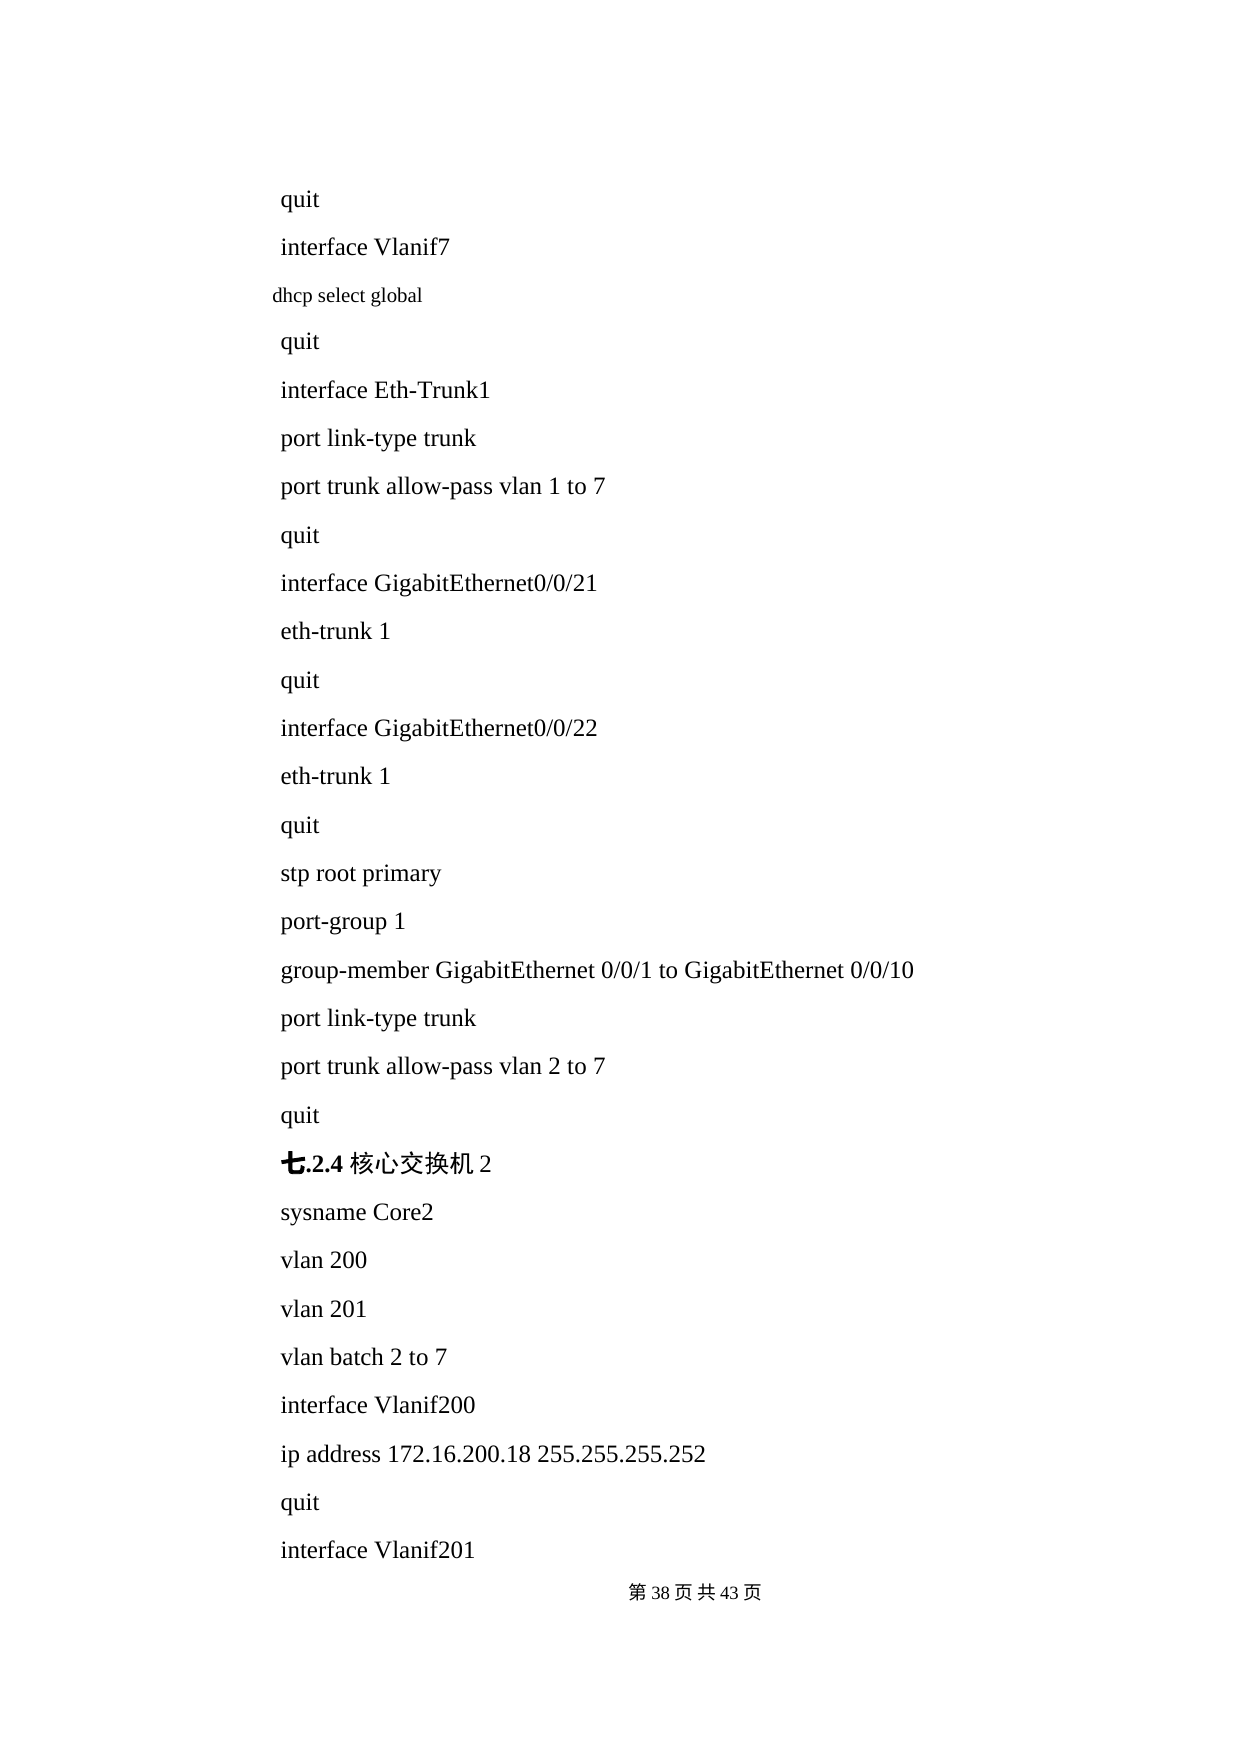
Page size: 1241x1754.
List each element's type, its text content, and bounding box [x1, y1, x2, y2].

text port link-type trunk [230, 421, 1122, 454]
text interface Eth-Trunk1 [230, 372, 1122, 406]
subtitle 核心交换机2 [230, 1146, 1122, 1179]
text quit [230, 1097, 1122, 1131]
text stp root primary [230, 856, 1122, 889]
text port trunk allow-pass vlan 1 to 7 [230, 469, 1122, 503]
text interface Vlanif200 [230, 1388, 1122, 1422]
text interface GigabitEthernet0/0/22 [230, 711, 1122, 744]
text quit [230, 807, 1122, 841]
text quit [230, 181, 1122, 215]
text interface GigabitEthernet0/0/21 [230, 566, 1122, 599]
text quit [230, 517, 1122, 551]
text sysname Core2 [230, 1195, 1122, 1229]
text vlan 200 [230, 1243, 1122, 1277]
text dhcp select global [230, 278, 1122, 312]
text quit [230, 1485, 1122, 1519]
text interface Vlanif201 [230, 1533, 1122, 1567]
text interface Vlanif7 [230, 229, 1122, 263]
text eth-trunk 1 [230, 759, 1122, 793]
text port link-type trunk [230, 1001, 1122, 1034]
text group-member GigabitEthernet 0/0/1 to GigabitEthernet 0/0/10 [230, 952, 1122, 986]
text port-group 1 [230, 904, 1122, 938]
text quit [230, 662, 1122, 696]
text eth-trunk 1 [230, 614, 1122, 648]
text vlan batch 2 to 7 [230, 1340, 1122, 1374]
text vlan 201 [230, 1291, 1122, 1325]
text ip address 172.16.200.18 255.255.255.252 [230, 1436, 1122, 1470]
text port trunk allow-pass vlan 2 to 7 [230, 1049, 1122, 1083]
text quit [230, 324, 1122, 358]
